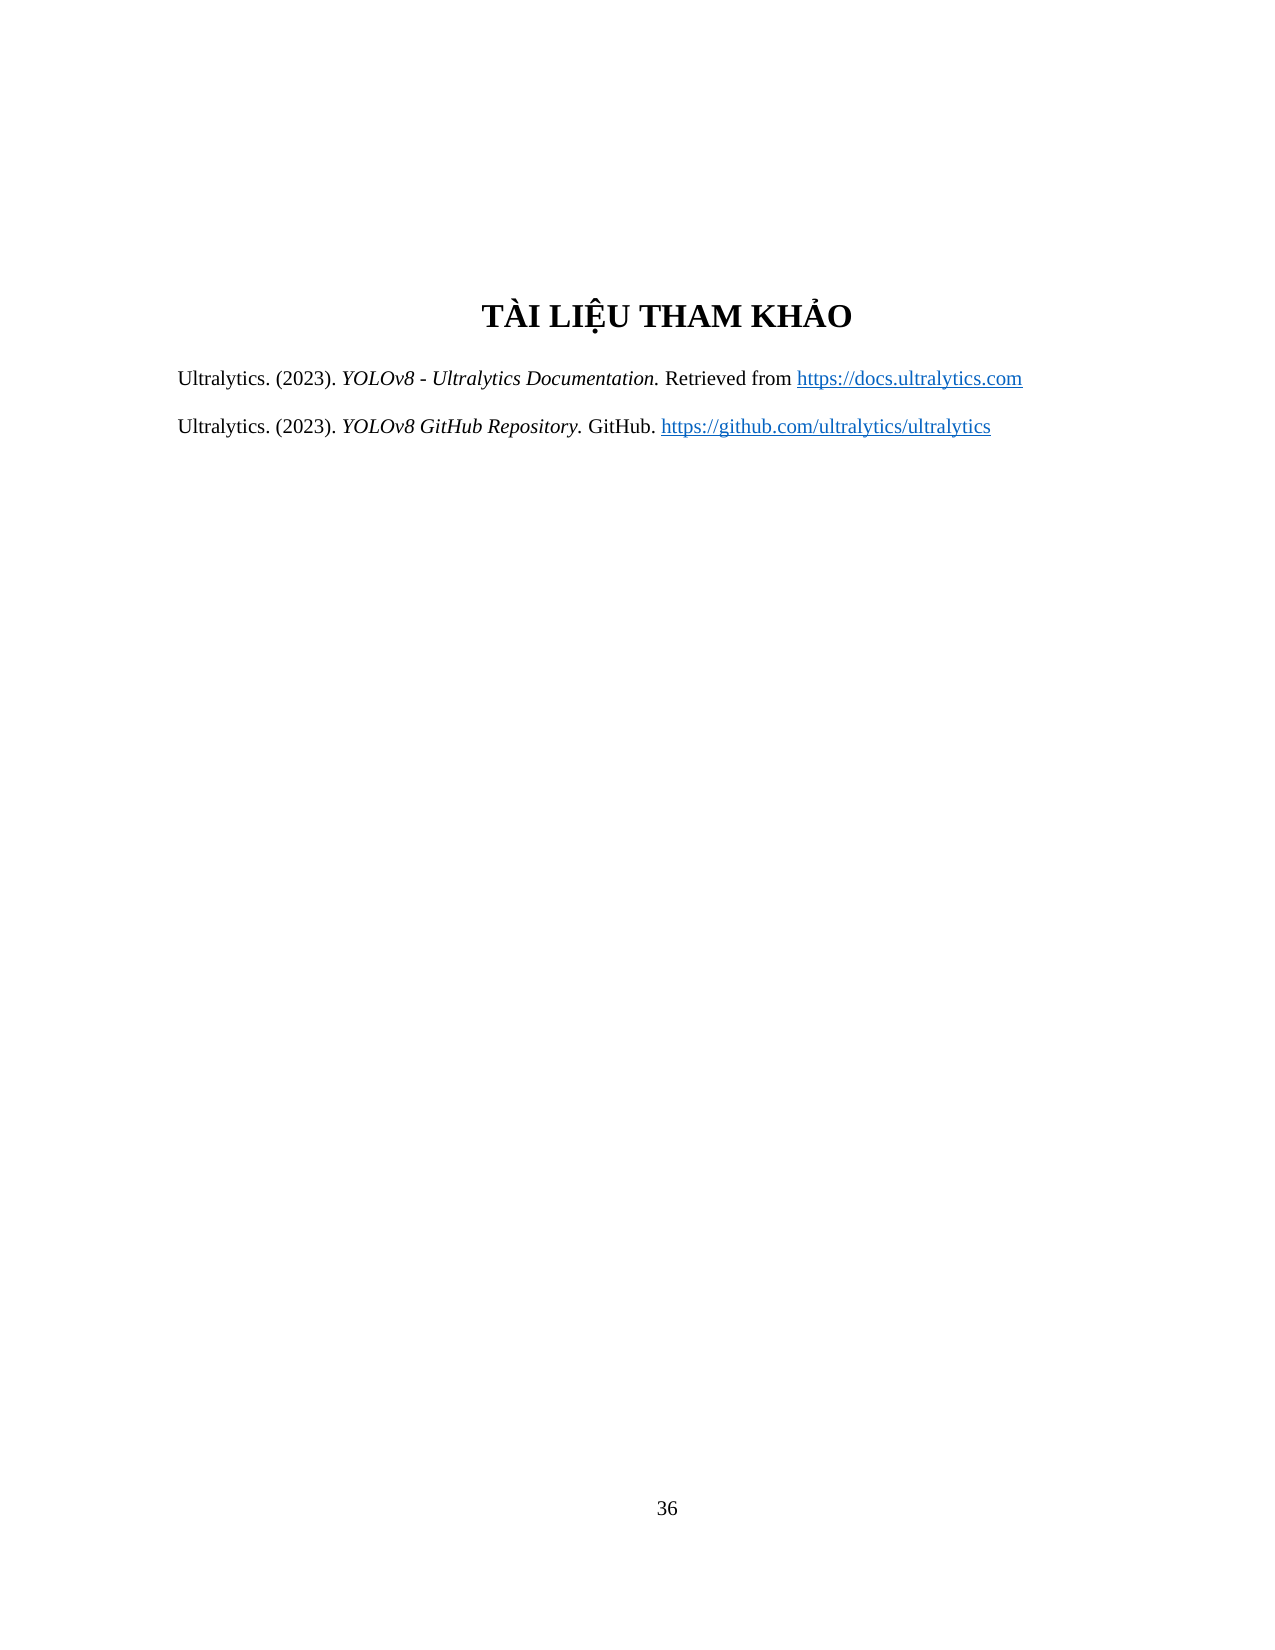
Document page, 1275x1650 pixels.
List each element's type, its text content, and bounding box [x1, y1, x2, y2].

text TÀI LIỆU THAM KHẢO [177, 296, 1157, 334]
text Ultralytics. (2023). YOLOv8 GitHub Repository. GitHub. https://github.com/ultralytics/ultralytics [177, 414, 1157, 438]
text Ultralytics. (2023). YOLOv8 - Ultralytics Documentation. Retrieved from https://docs.ultralytics.com [177, 366, 1157, 390]
